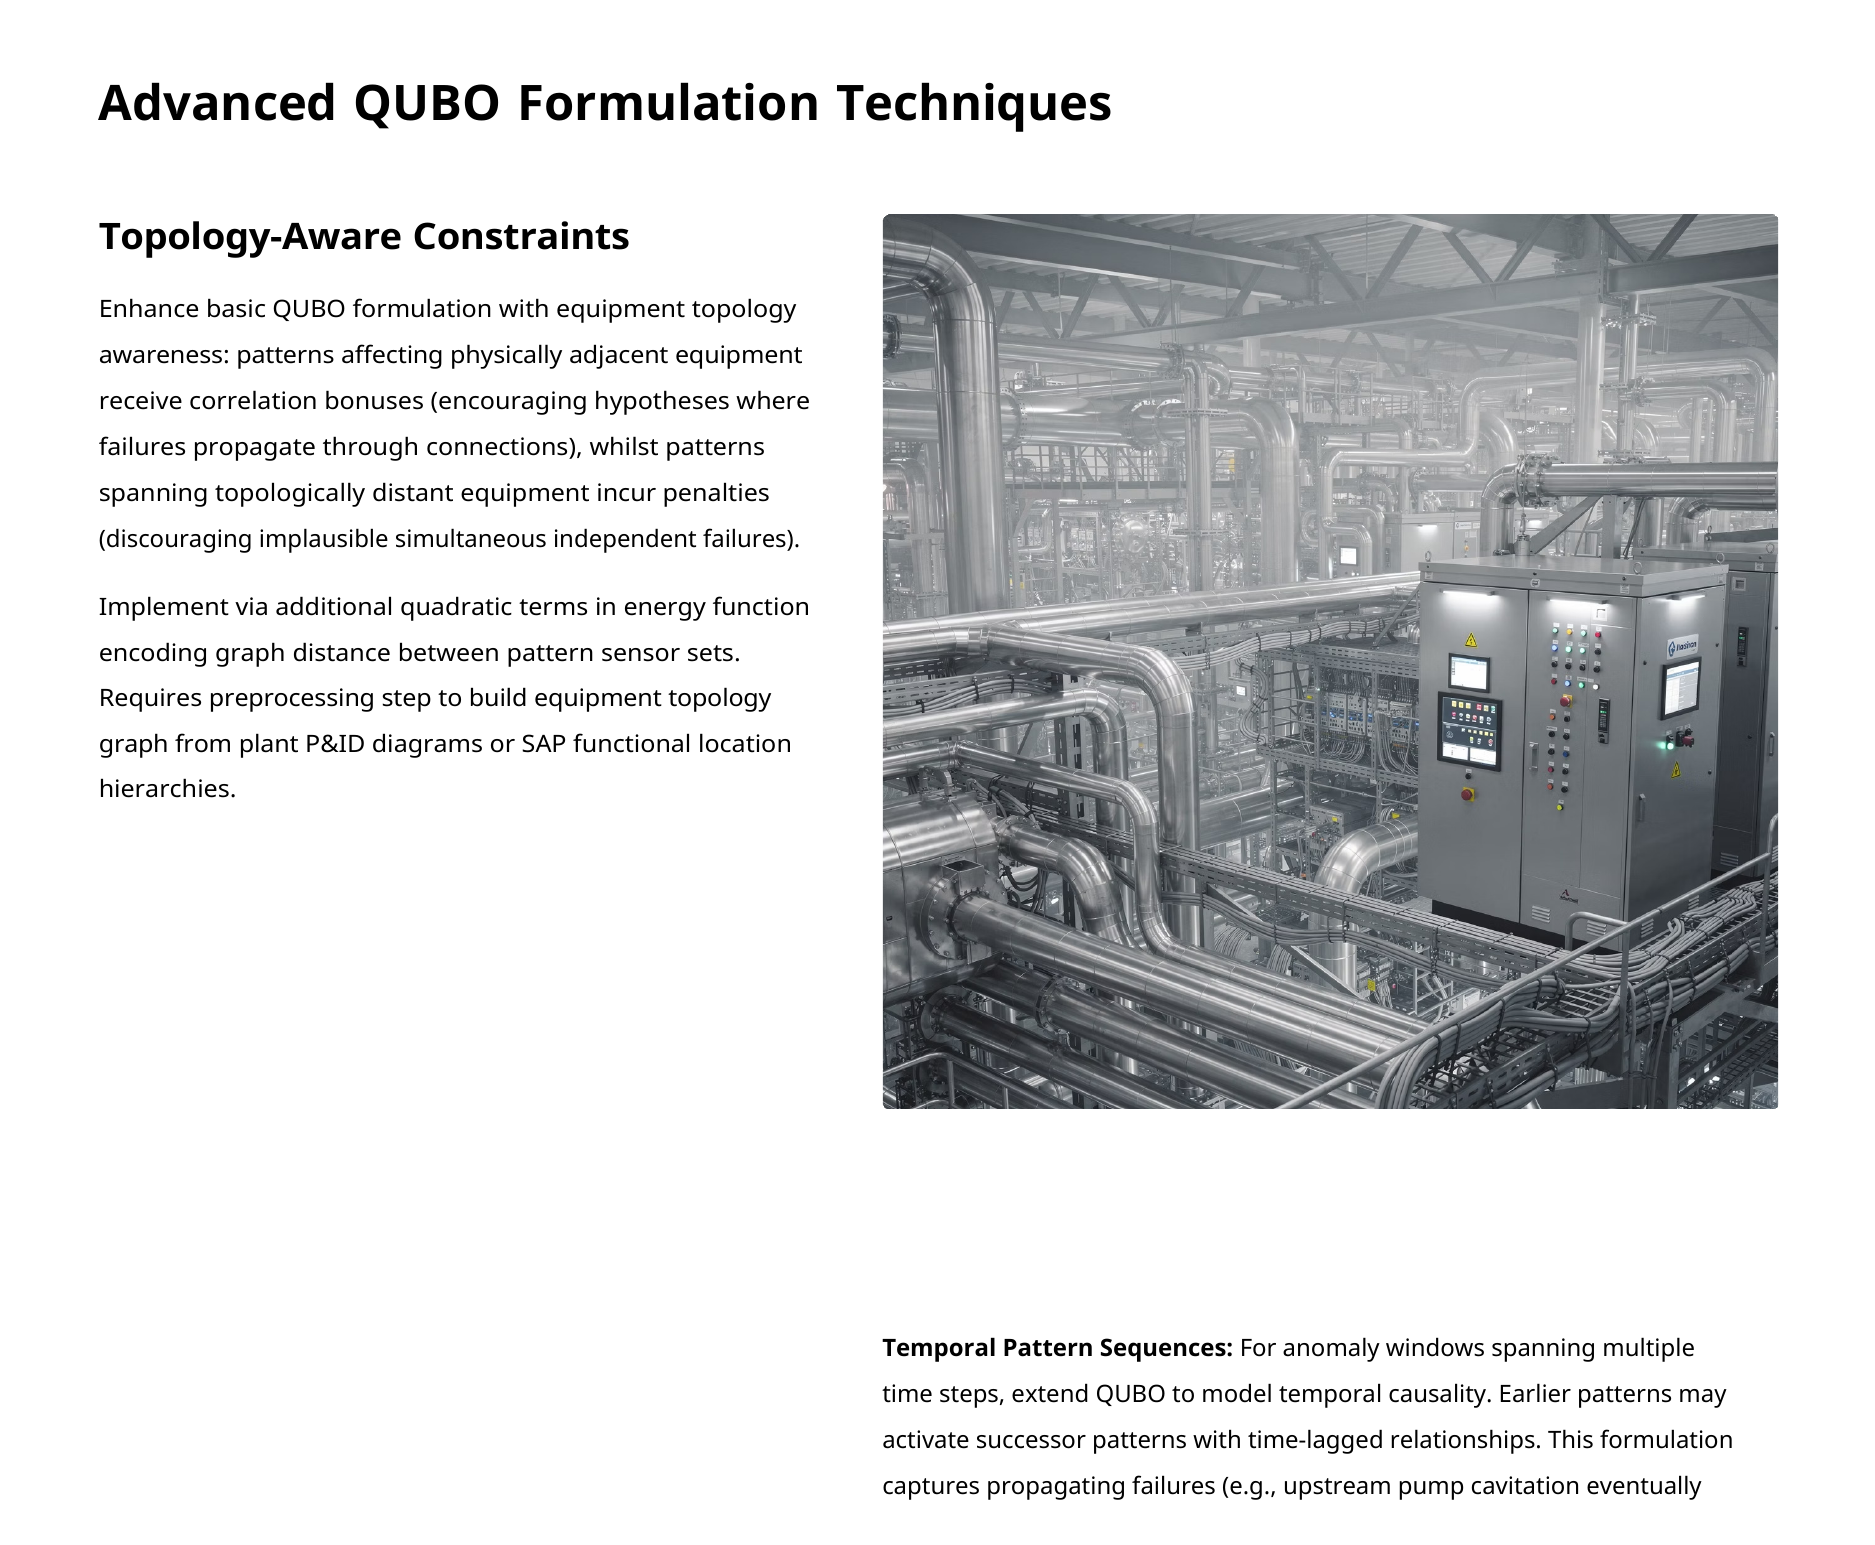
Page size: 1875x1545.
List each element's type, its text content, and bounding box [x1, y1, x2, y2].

subtitle Advanced QUBO Formulation Techniques [98, 68, 1800, 134]
text Implement via additional quadratic terms in energy function encoding graph distance between pattern sensor sets. Requires preprocessing step to build equipment topology graph from plant P&ID diagrams or SAP functional location hierarchies. [98, 590, 828, 805]
picture [882, 213, 1779, 1109]
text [882, 1331, 1747, 1501]
text Enhance basic QUBO formulation with equipment topology awareness: patterns affecting physically adjacent equipment receive correlation bonuses (encouraging hypotheses where failures propagate through connections), whilst patterns spanning topologically distant equipment incur penalties (discouraging implausible simultaneous independent failures). [98, 292, 828, 554]
subtitle Topology-Aware Constraints [98, 210, 1800, 260]
